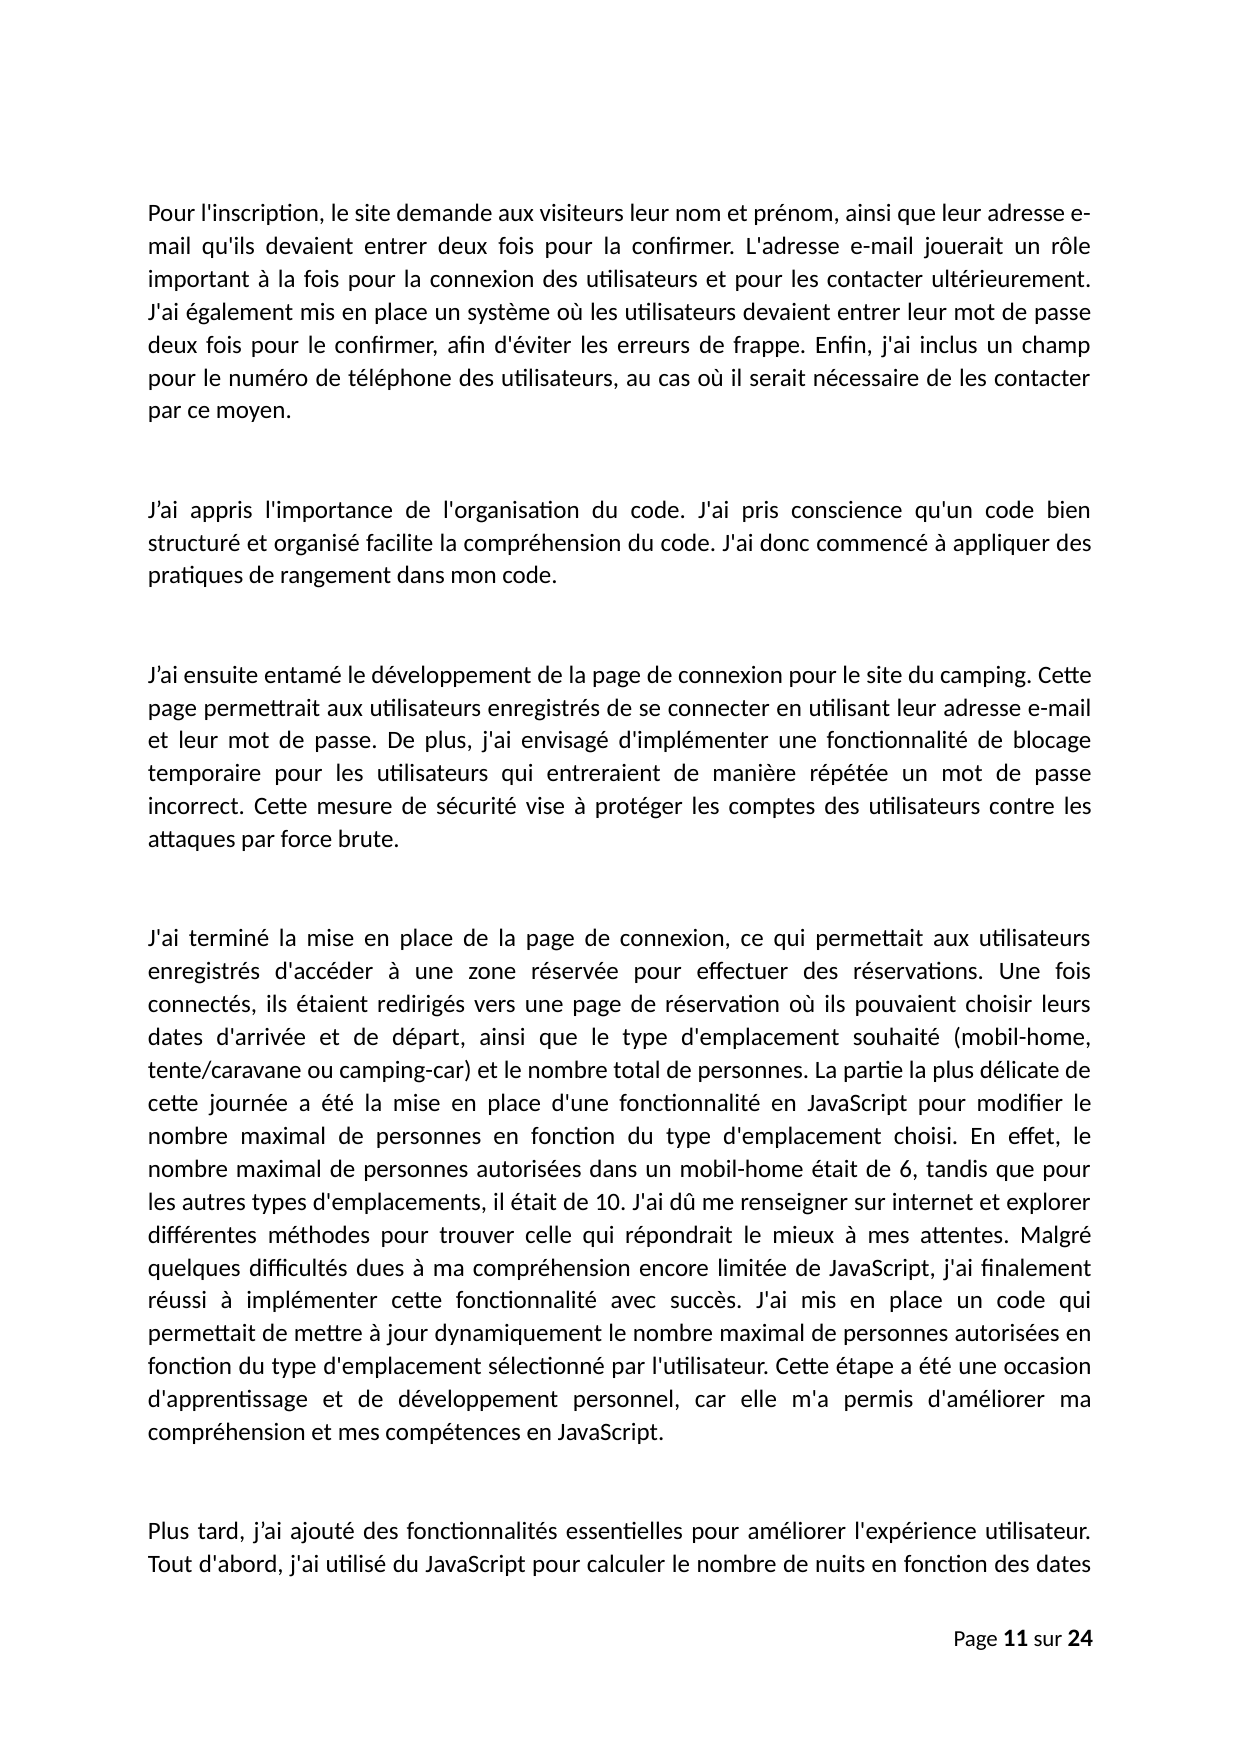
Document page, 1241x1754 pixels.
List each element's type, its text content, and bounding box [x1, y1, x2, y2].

text Pour l'inscription, le site demande aux visiteurs leur nom et prénom, ainsi que leur adresse e-mail qu'ils devaient entrer deux fois pour la confirmer. L'adresse e-mail jouerait un rôle important à la fois pour la connexion des utilisateurs et pour les contacter ultérieurement. J'ai également mis en place un système où les utilisateurs devaient entrer leur mot de passe deux fois pour le confirmer, afin d'éviter les erreurs de frappe. Enfin, j'ai inclus un champ pour le numéro de téléphone des utilisateurs, au cas où il serait nécessaire de les contacter par ce moyen. [148, 197, 1093, 425]
text J'ai terminé la mise en place de la page de connexion, ce qui permettait aux utilisateurs enregistrés d'accéder à une zone réservée pour effectuer des réservations. Une fois connectés, ils étaient redirigés vers une page de réservation où ils pouvaient choisir leurs dates d'arrivée et de départ, ainsi que le type d'emplacement souhaité (mobil-home, tente/caravane ou camping-car) et le nombre total de personnes. La partie la plus délicate de cette journée a été la mise en place d'une fonctionnalité en JavaScript pour modifier le nombre maximal de personnes en fonction du type d'emplacement choisi. En effet, le nombre maximal de personnes autorisées dans un mobil-home était de 6, tandis que pour les autres types d'emplacements, il était de 10. J'ai dû me renseigner sur internet et explorer différentes méthodes pour trouver celle qui répondrait le mieux à mes attentes. Malgré quelques difficultés dues à ma compréhension encore limitée de JavaScript, j'ai finalement réussi à implémenter cette fonctionnalité avec succès. J'ai mis en place un code qui permettait de mettre à jour dynamiquement le nombre maximal de personnes autorisées en fonction du type d'emplacement sélectionné par l'utilisateur. Cette étape a été une occasion d'apprentissage et de développement personnel, car elle m'a permis d'améliorer ma compréhension et mes compétences en JavaScript. [148, 923, 1093, 1447]
text J’ai appris l'importance de l'organisation du code. J'ai pris conscience qu'un code bien structuré et organisé facilite la compréhension du code. J'ai donc commencé à appliquer des pratiques de rangement dans mon code. [148, 494, 1093, 590]
text J’ai ensuite entamé le développement de la page de connexion pour le site du camping. Cette page permettrait aux utilisateurs enregistrés de se connecter en utilisant leur adresse e-mail et leur mot de passe. De plus, j'ai envisagé d'implémenter une fonctionnalité de blocage temporaire pour les utilisateurs qui entreraient de manière répétée un mot de passe incorrect. Cette mesure de sécurité vise à protéger les comptes des utilisateurs contre les attaques par force brute. [148, 659, 1093, 854]
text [148, 1516, 1093, 1579]
